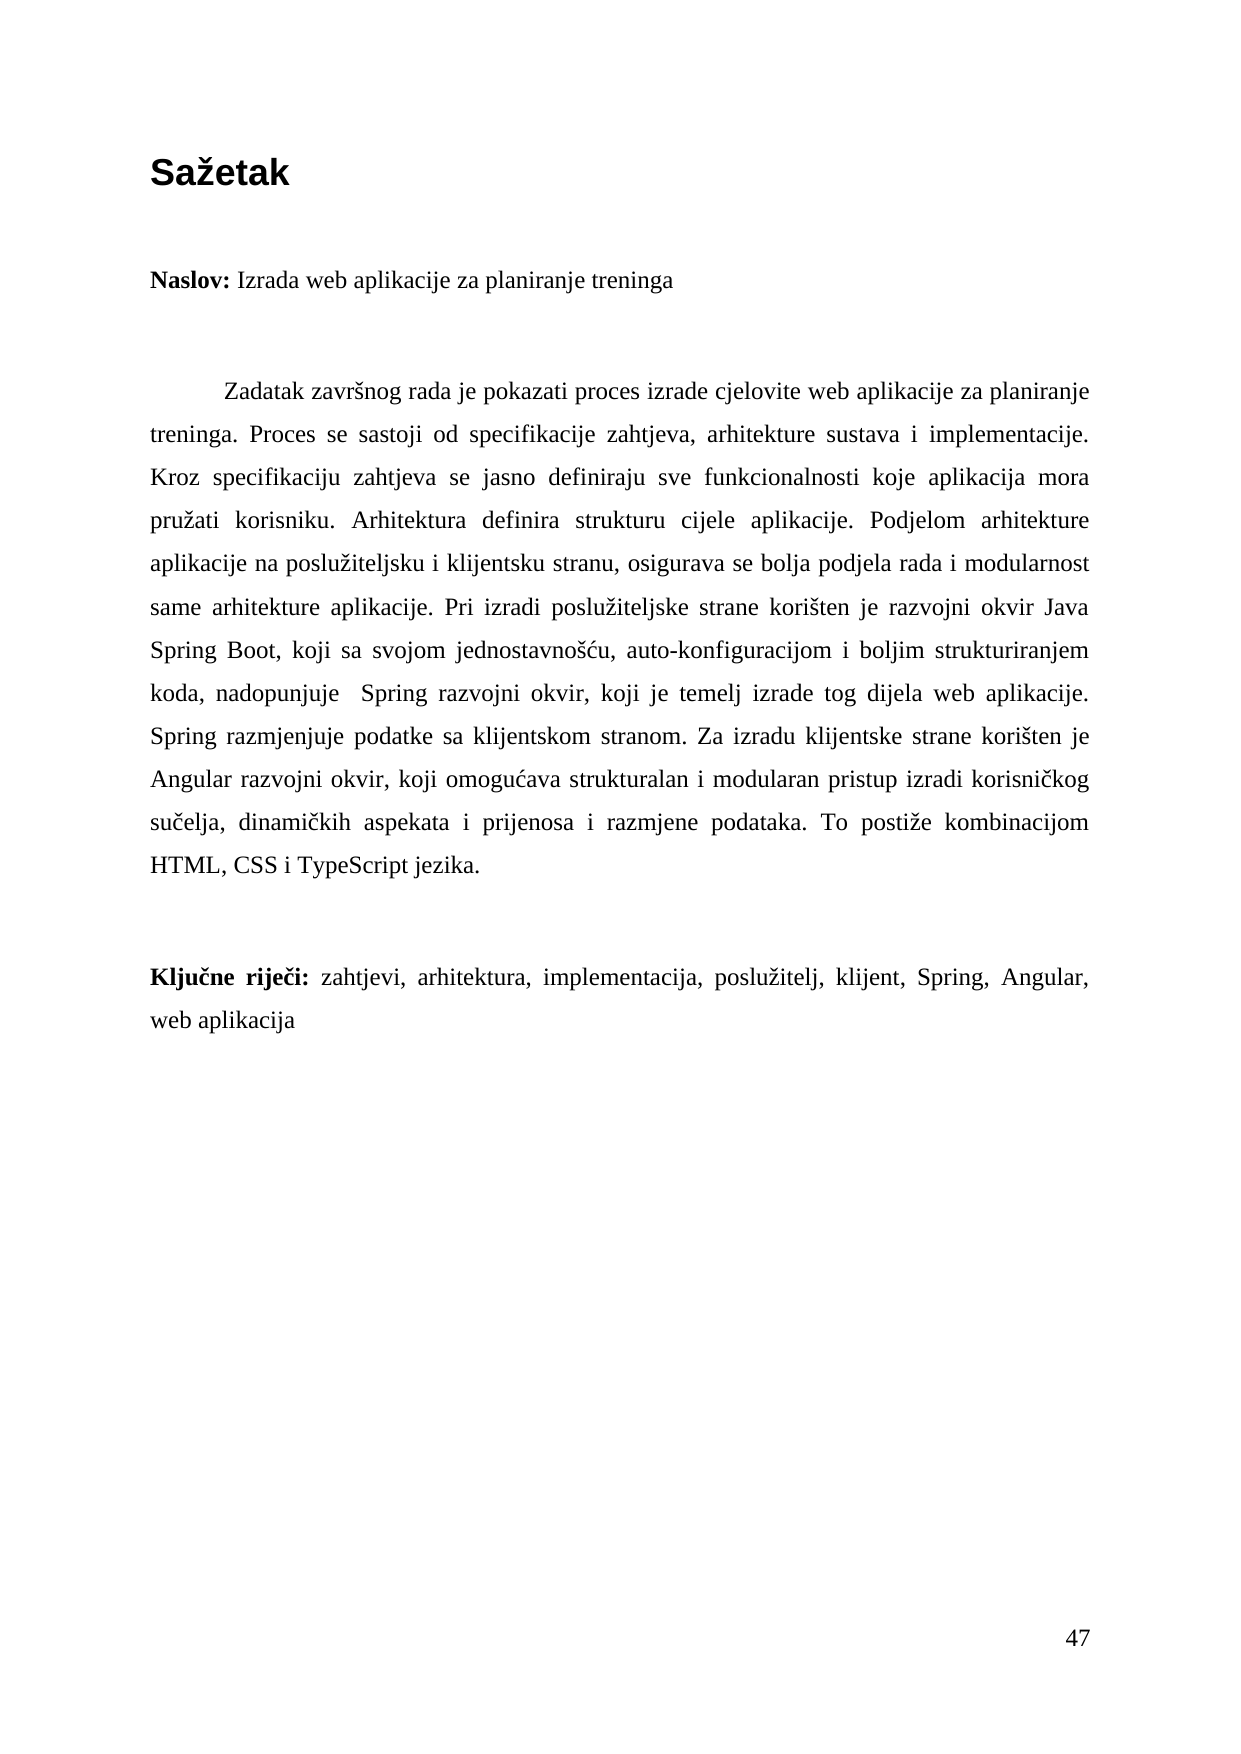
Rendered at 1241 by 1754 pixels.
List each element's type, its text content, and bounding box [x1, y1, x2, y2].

subtitle Sažetak [150, 150, 1090, 193]
text Ključne riječi: zahtjevi, arhitektura, implementacija, poslužitelj, klijent, Spring, Angular, web aplikacija [150, 962, 1090, 1033]
text Zadatak završnog rada je pokazati proces izrade cjelovite web aplikacije za planiranje treninga. Proces se sastoji od specifikacije zahtjeva, arhitekture sustava i implementacije. Kroz specifikaciju zahtjeva se jasno definiraju sve funkcionalnosti koje aplikacija mora pružati korisniku. Arhitektura definira strukturu cijele aplikacije. Podjelom arhitekture aplikacije na poslužiteljsku i klijentsku stranu, osigurava se bolja podjela rada i modularnost same arhitekture aplikacije. Pri izradi poslužiteljske strane korišten je razvojni okvir Java Spring Boot, koji sa svojom jednostavnošću, auto-konfiguracijom i boljim strukturiranjem koda, nadopunjuje Spring razvojni okvir, koji je temelj izrade tog dijela web aplikacije. Spring razmjenjuje podatke sa klijentskom stranom. Za izradu klijentske strane korišten je Angular razvojni okvir, koji omogućava strukturalan i modularan pristup izradi korisničkog sučelja, dinamičkih aspekata i prijenosa i razmjene podataka. To postiže kombinacijom HTML, CSS i TypeScript jezika. [150, 376, 1090, 879]
text Naslov: Izrada web aplikacije za planiranje treninga [150, 265, 1090, 293]
